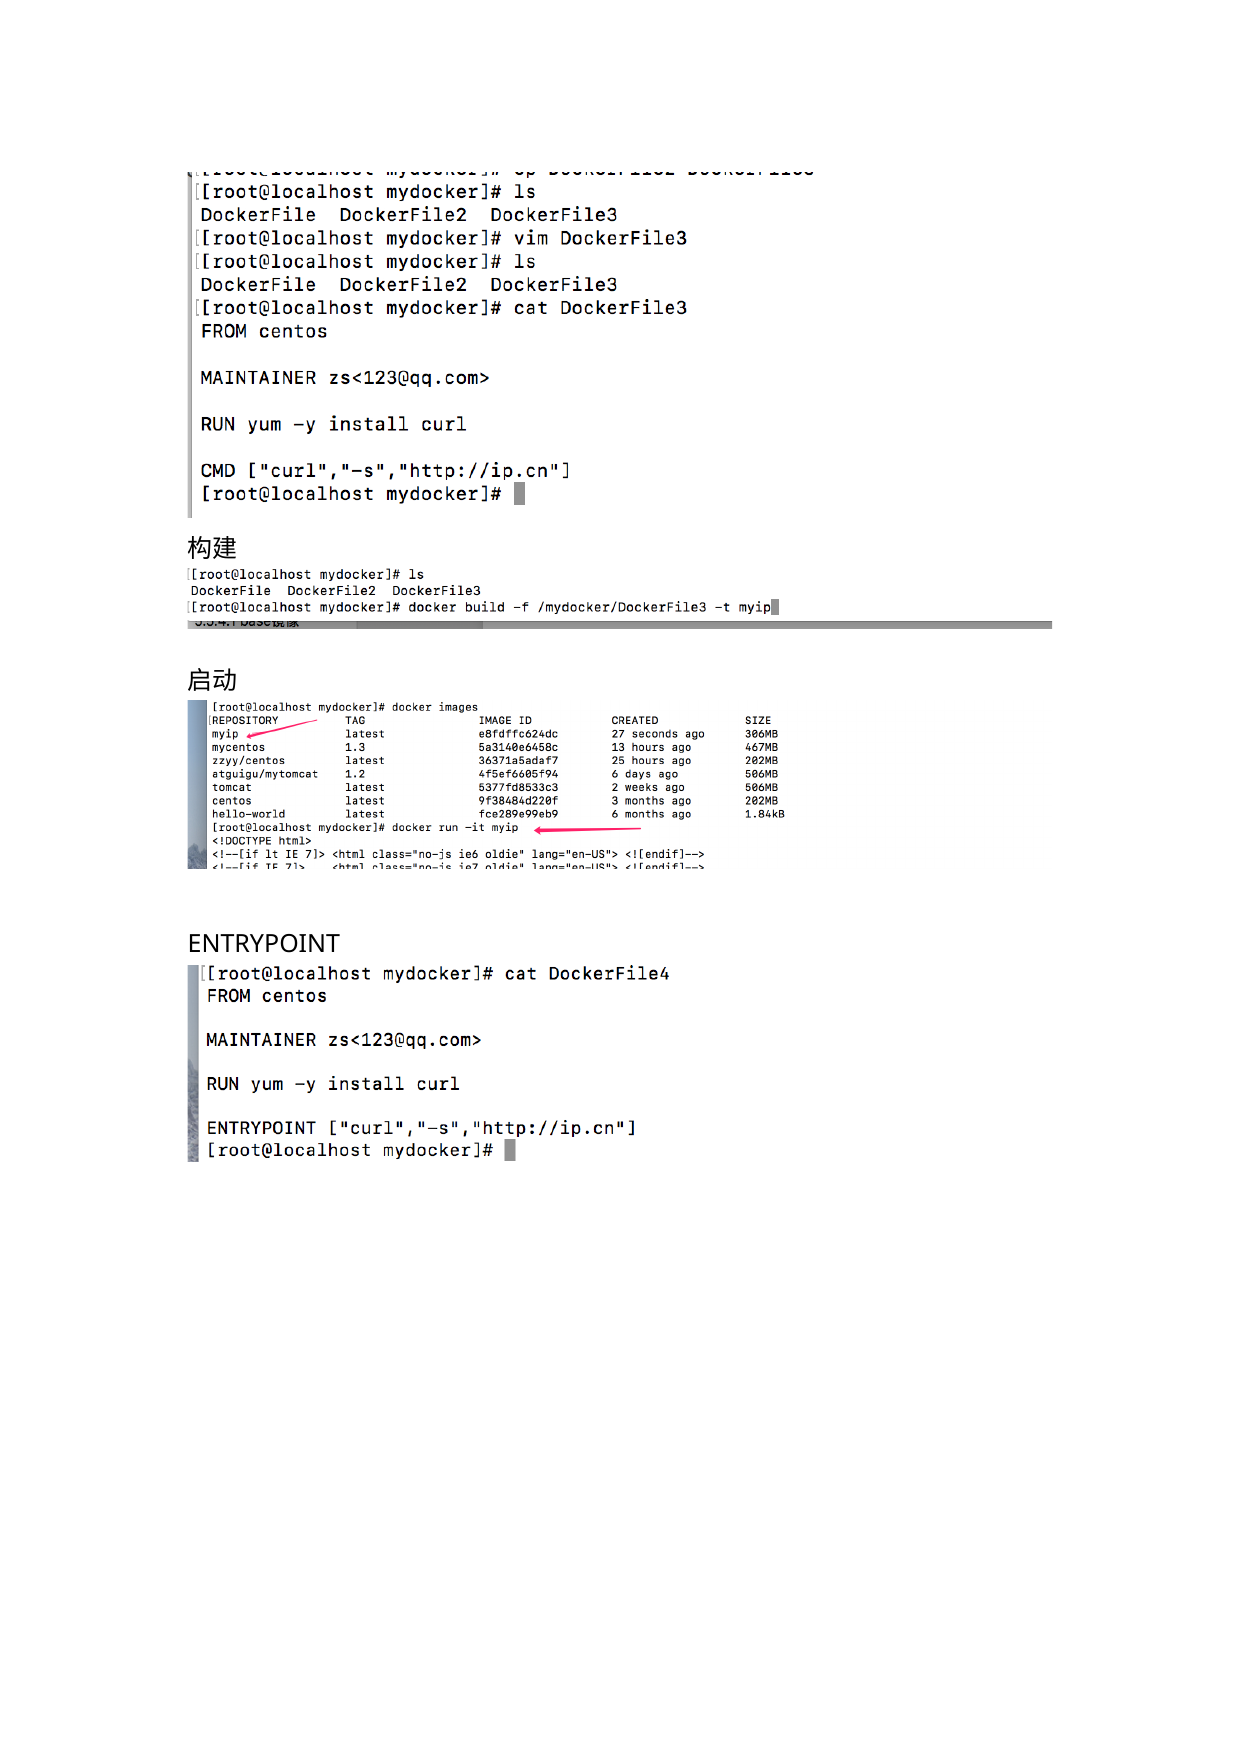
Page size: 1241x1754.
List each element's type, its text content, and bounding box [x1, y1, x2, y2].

picture [187, 568, 1053, 629]
text 构建 [187, 524, 1053, 568]
text ENTRYPOINT [187, 921, 1053, 965]
picture [187, 172, 1053, 518]
picture [187, 700, 1053, 869]
text 启动 [187, 657, 1053, 700]
picture [187, 965, 1053, 1162]
